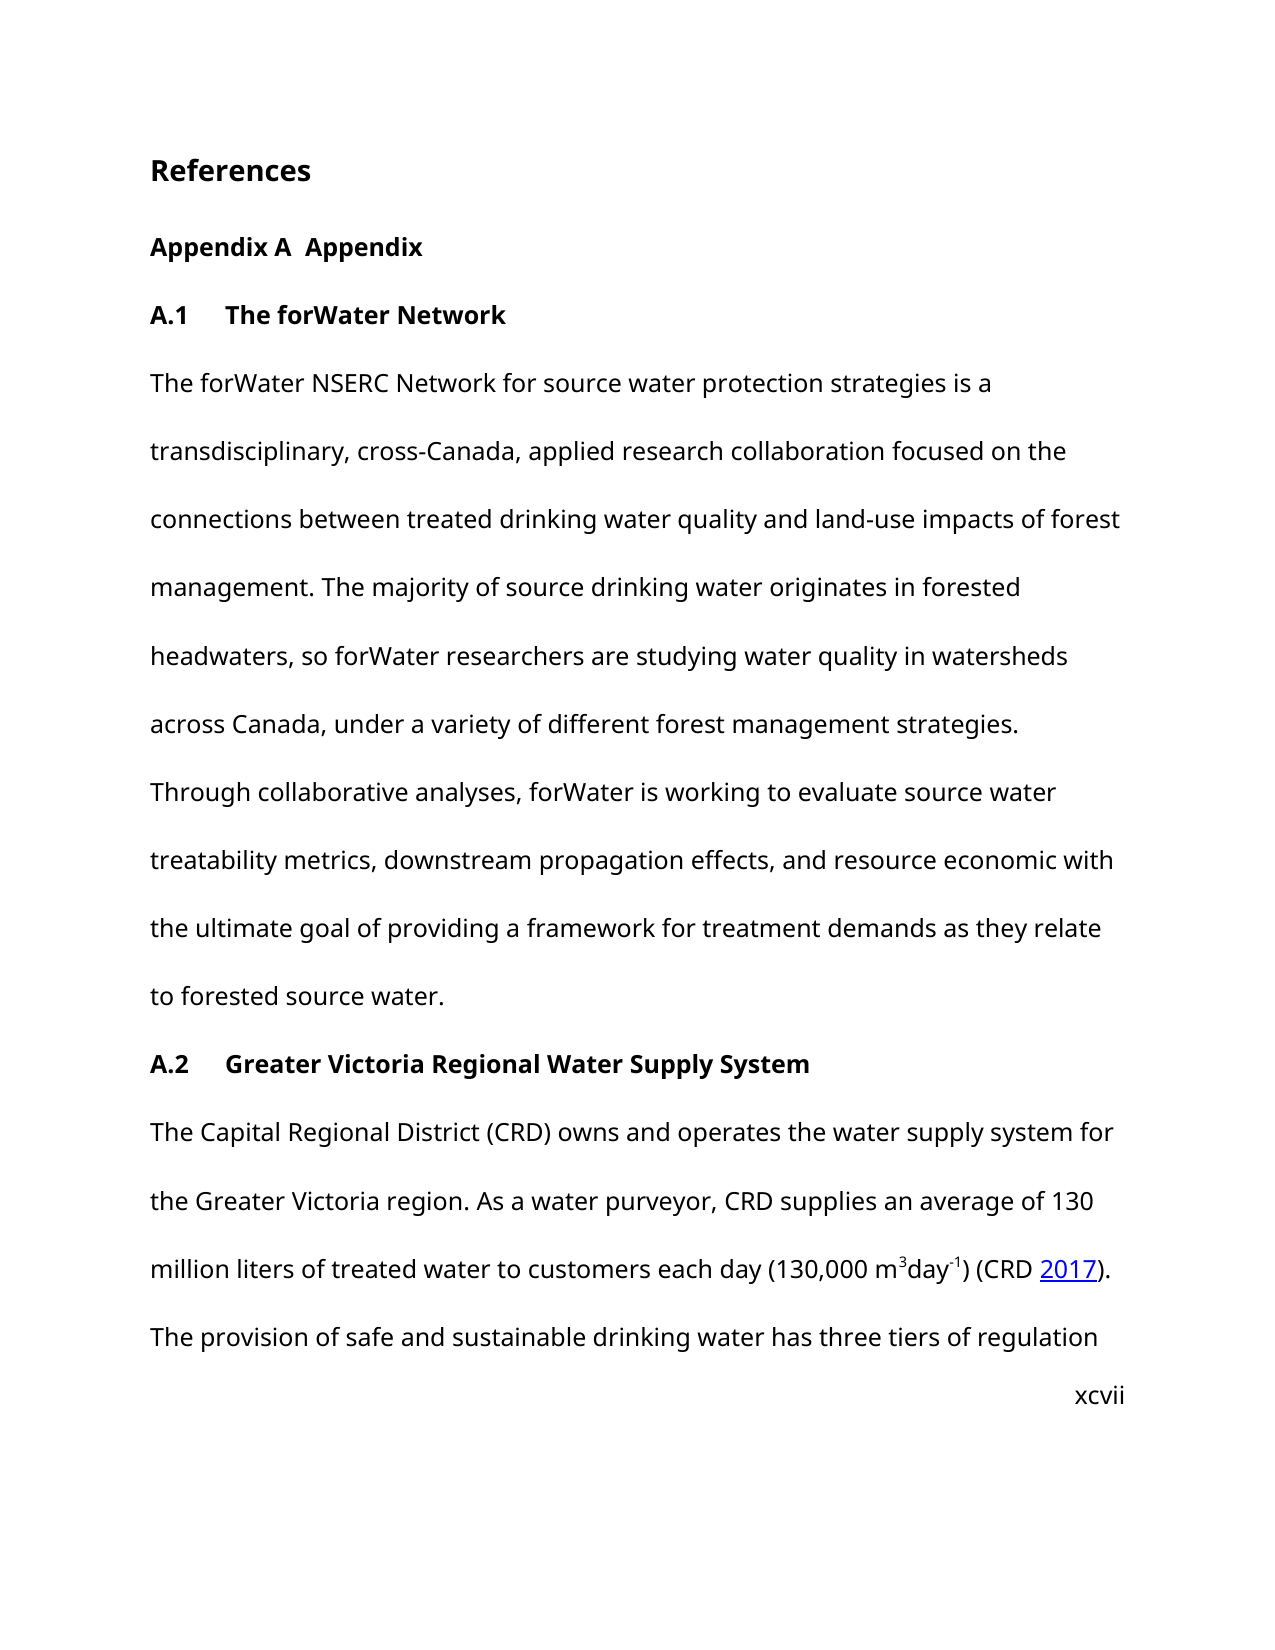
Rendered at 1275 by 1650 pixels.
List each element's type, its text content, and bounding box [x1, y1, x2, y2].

text The forWater NSERC Network for source water protection strategies is a transdisciplinary, cross-Canada, applied research collaboration focused on the connections between treated drinking water quality and land-use impacts of forest management. The majority of source drinking water originates in forested headwaters, so forWater researchers are studying water quality in watersheds across Canada, under a variety of different forest management strategies. Through collaborative analyses, forWater is working to evaluate source water treatability metrics, downstream propagation effects, and resource economic with the ultimate goal of providing a framework for treatment demands as they relate to forested source water. [150, 366, 1125, 1013]
subtitle Greater Victoria Regional Water Supply System [150, 1047, 1125, 1081]
subtitle The forWater Network [150, 297, 1125, 332]
subtitle References [150, 150, 1125, 190]
subtitle Appendix [150, 229, 1125, 263]
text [150, 1115, 1125, 1353]
